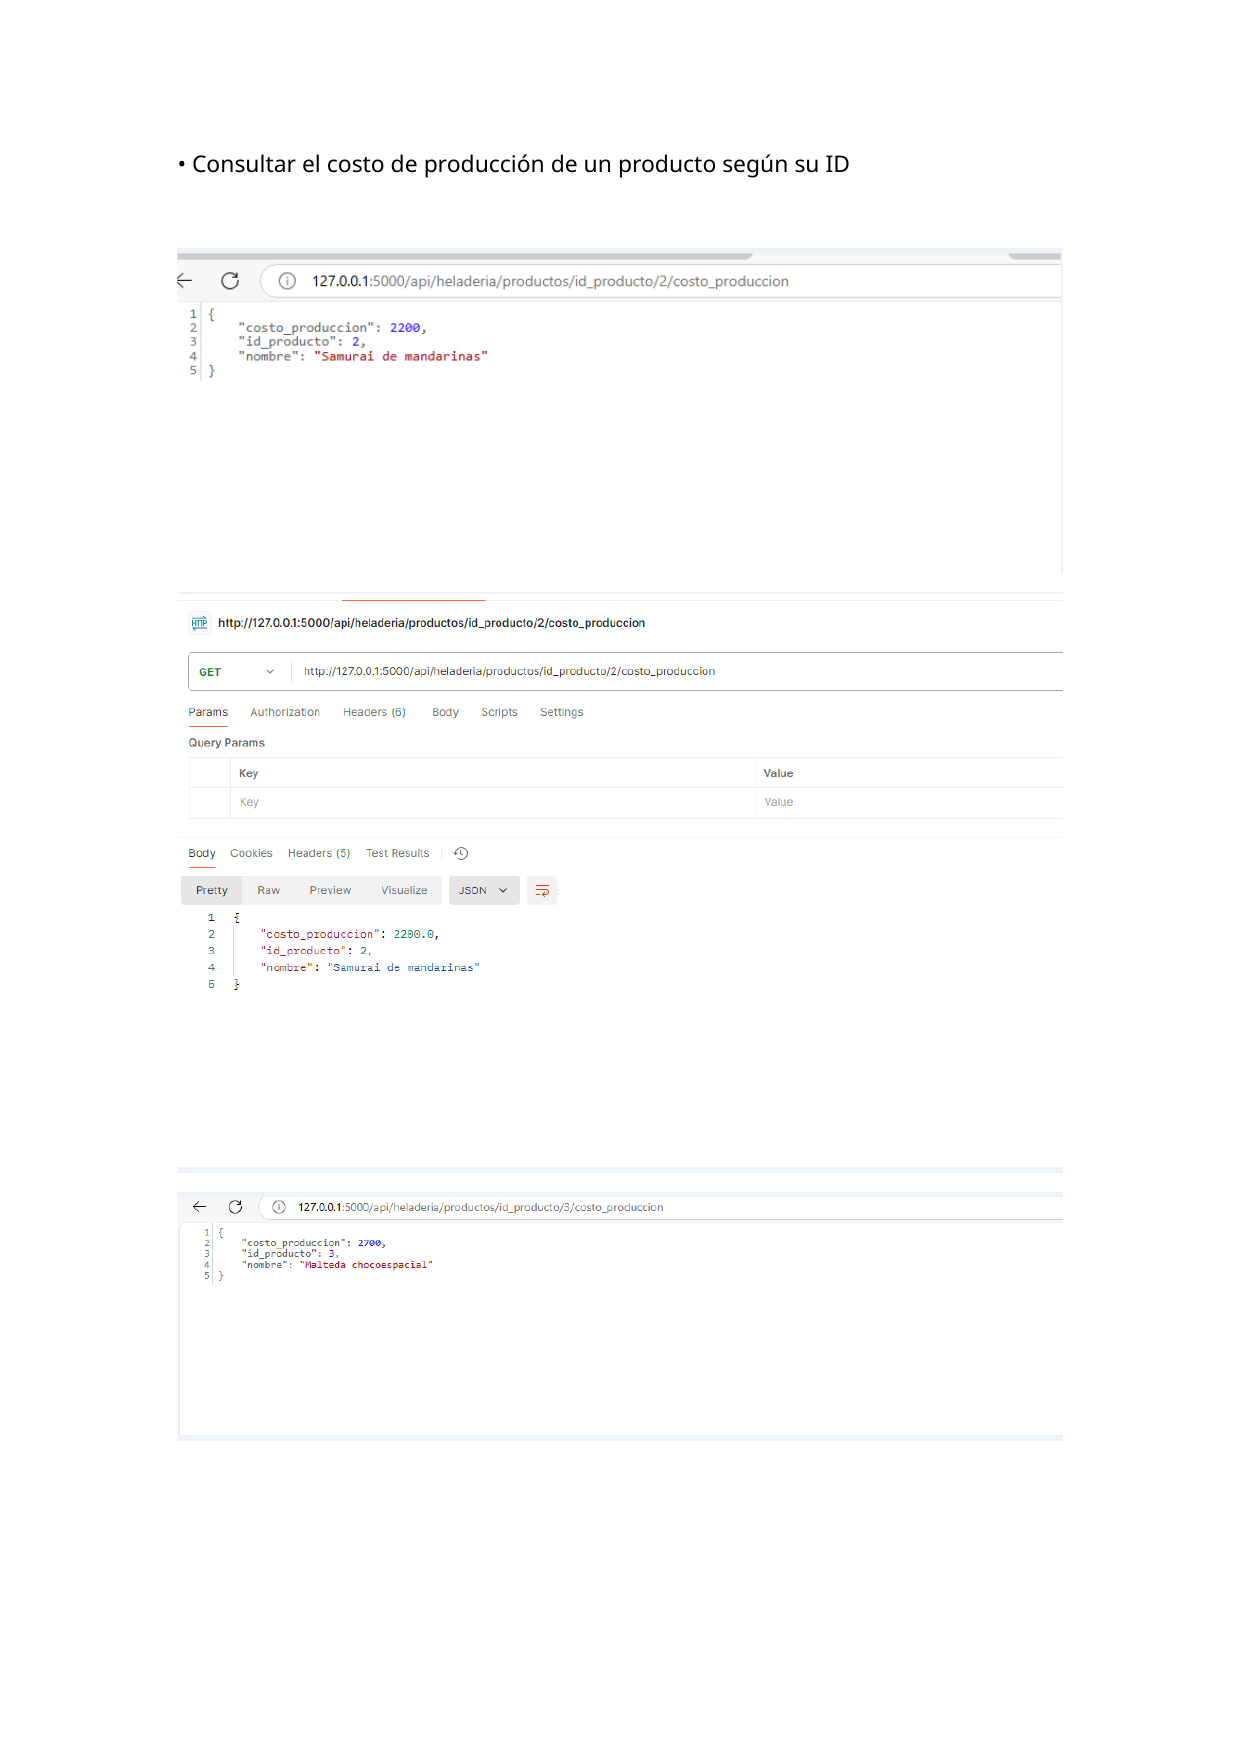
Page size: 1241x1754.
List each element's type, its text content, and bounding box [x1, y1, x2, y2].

text • Consultar el costo de producción de un producto según su ID [177, 148, 1063, 179]
picture [177, 592, 1063, 1173]
picture [177, 1192, 1063, 1441]
picture [177, 248, 1063, 574]
